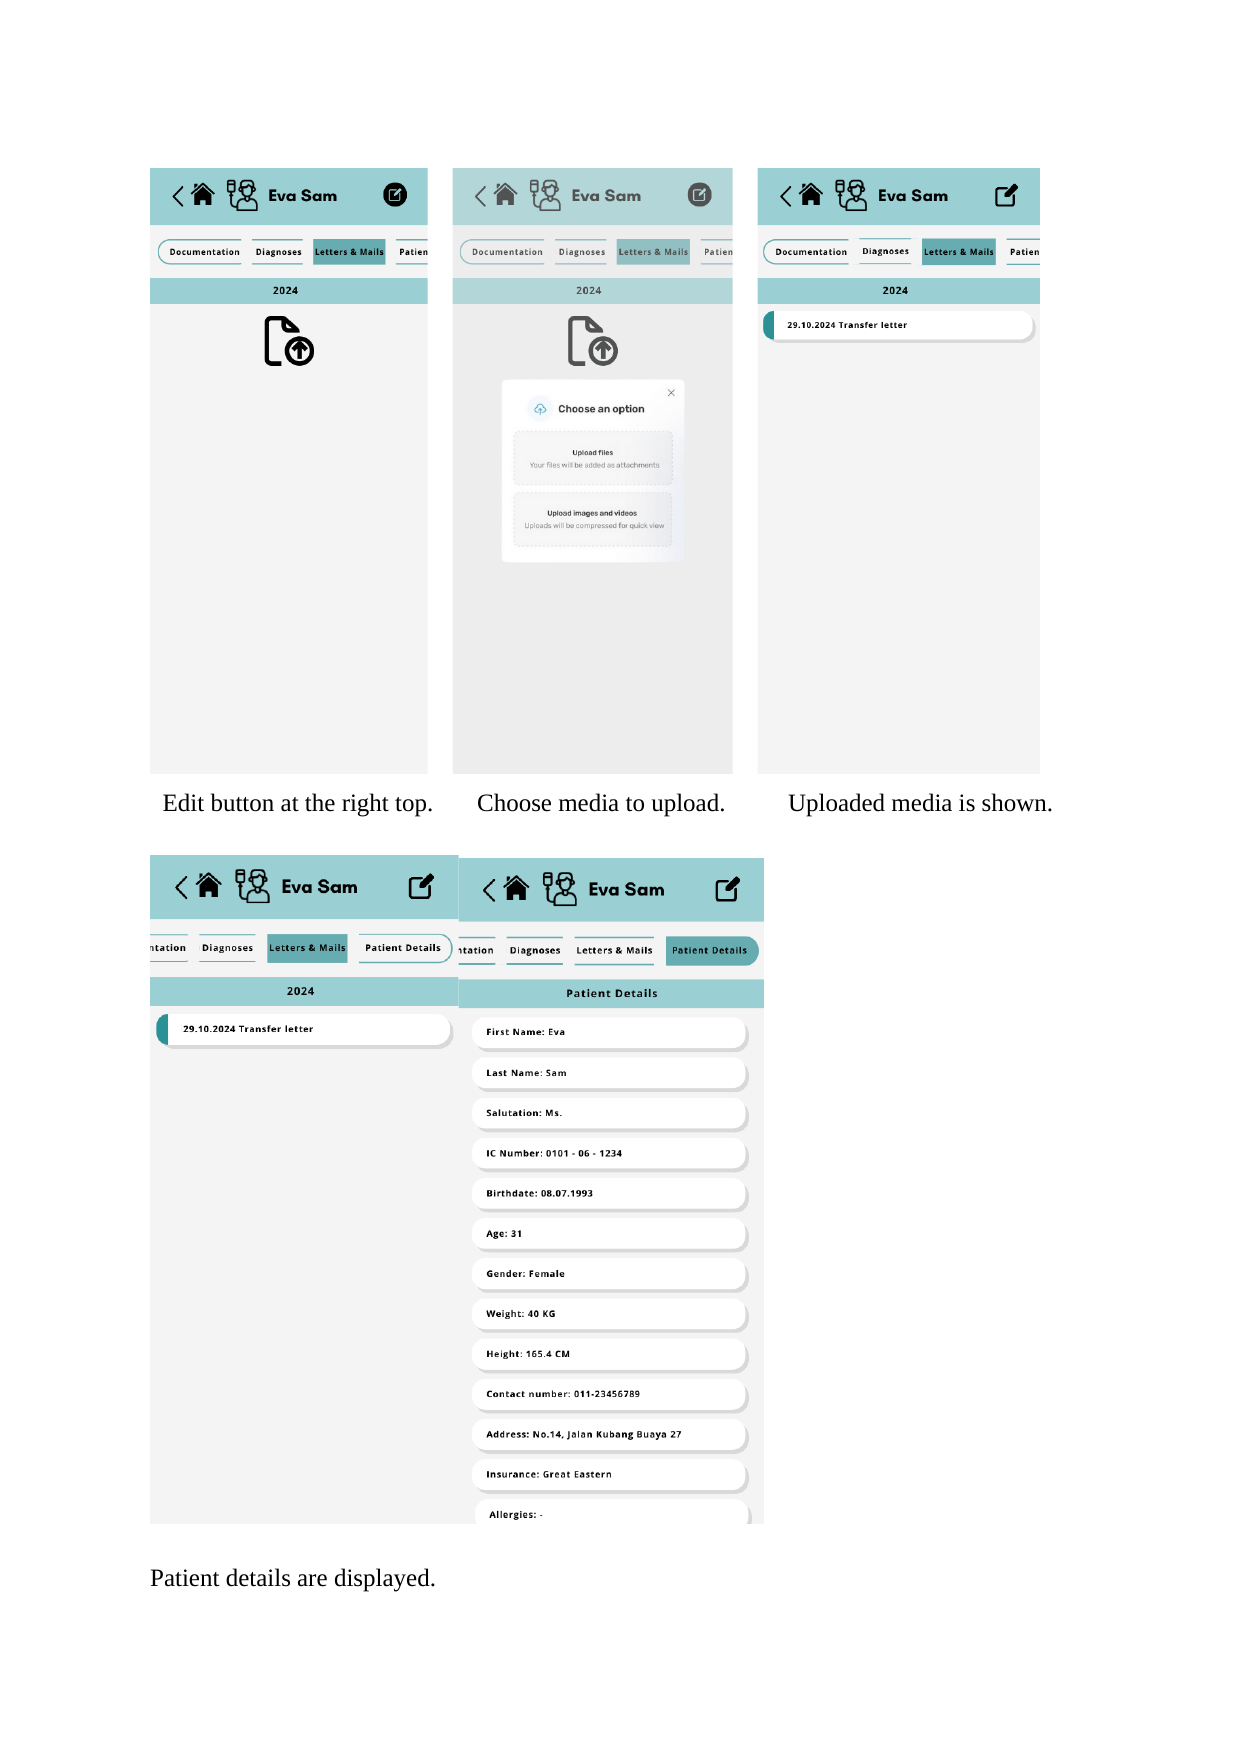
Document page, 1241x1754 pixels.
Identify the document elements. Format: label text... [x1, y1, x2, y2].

picture [150, 855, 764, 1524]
picture [150, 168, 428, 774]
text Patient details are displayed. [150, 1563, 1094, 1592]
picture [757, 168, 1040, 774]
picture [452, 168, 733, 774]
